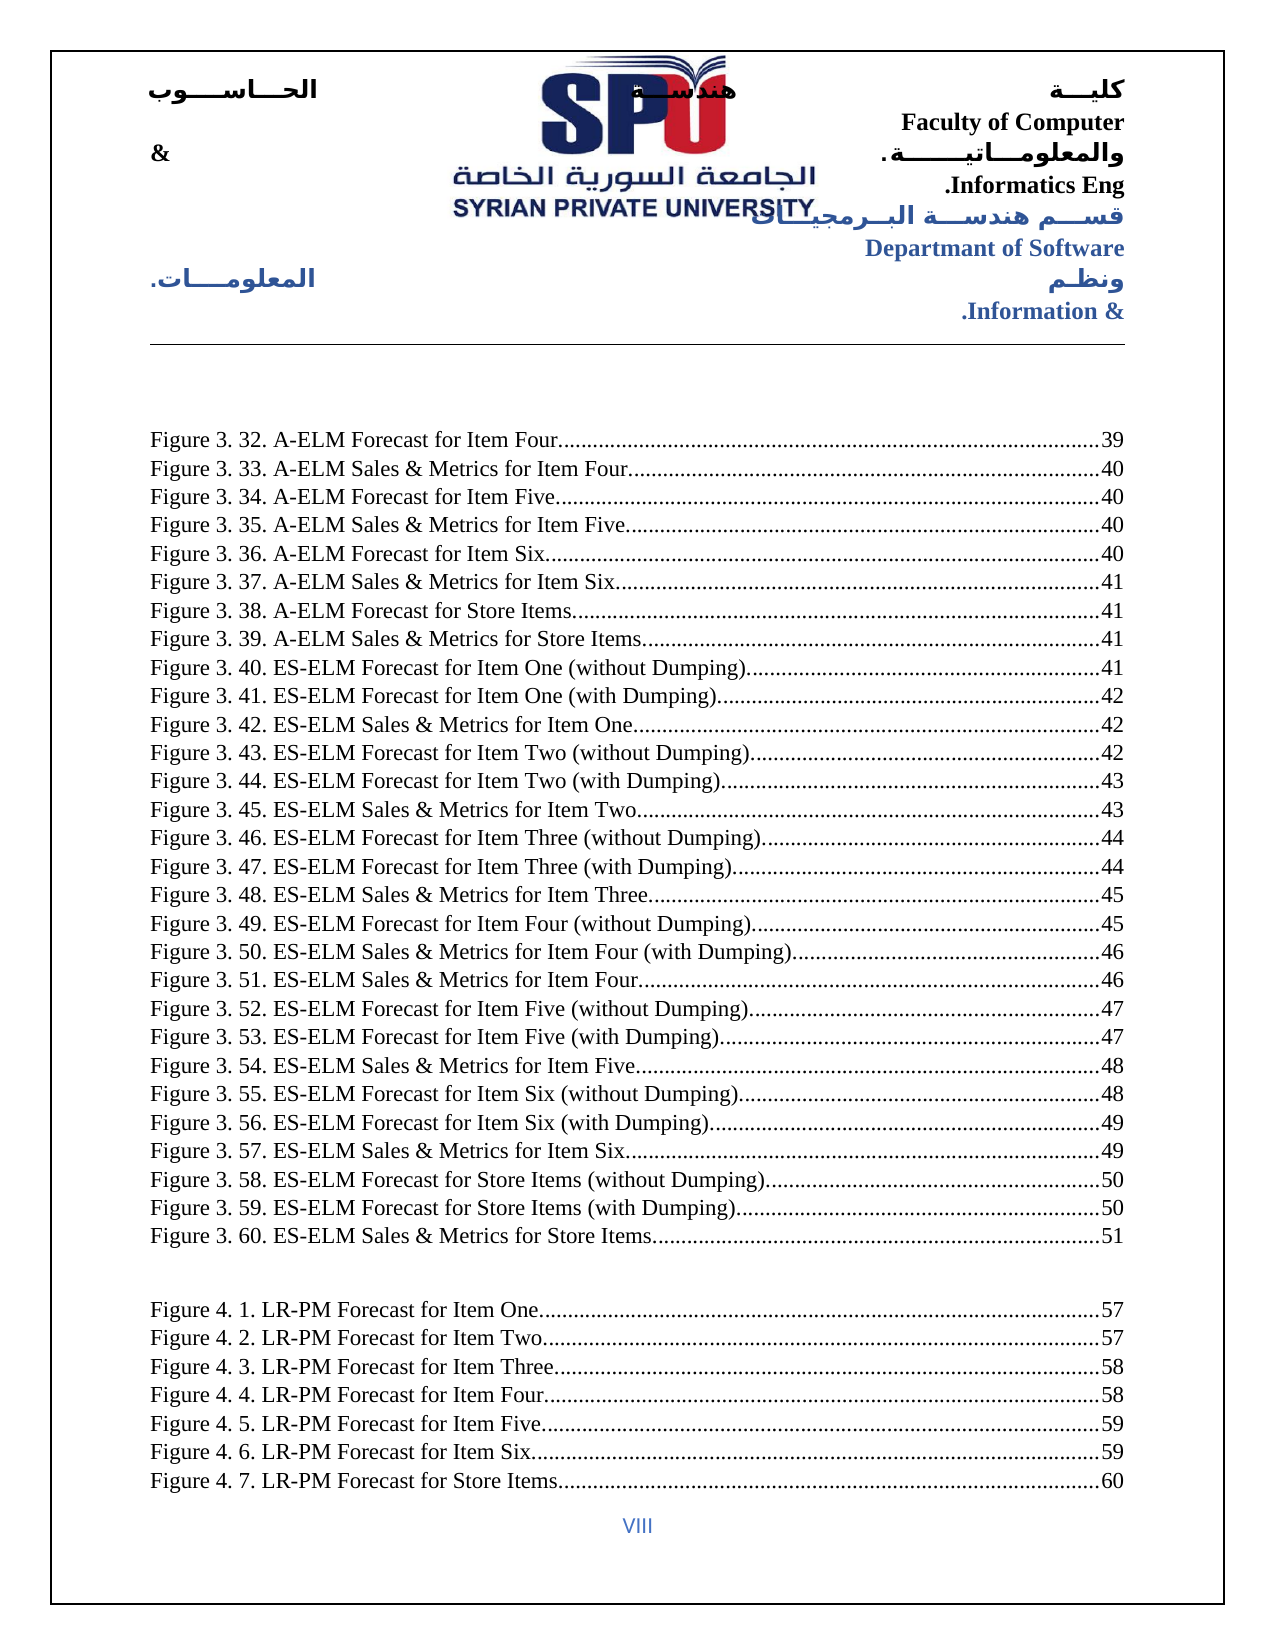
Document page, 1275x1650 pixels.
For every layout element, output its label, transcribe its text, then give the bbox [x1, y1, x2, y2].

text Figure 3. 46. ES-ELM Forecast for Item Three (without Dumping). 44 [150, 824, 1125, 851]
text Figure 3. 37. A-ELM Sales & Metrics for Item Six. 41 [150, 568, 1125, 595]
text Figure 3. 35. A-ELM Sales & Metrics for Item Five. 40 [150, 512, 1125, 538]
text Figure 4. 5. LR-PM Forecast for Item Five. 59 [150, 1410, 1125, 1436]
text Figure 3. 47. ES-ELM Forecast for Item Three (with Dumping). 44 [150, 853, 1125, 879]
text Figure 3. 51. ES-ELM Sales & Metrics for Item Four. 46 [150, 967, 1125, 993]
text Figure 3. 50. ES-ELM Sales & Metrics for Item Four (with Dumping). 46 [150, 938, 1125, 964]
text Figure 3. 43. ES-ELM Forecast for Item Two (without Dumping). 42 [150, 739, 1125, 765]
text Figure 3. 49. ES-ELM Forecast for Item Four (without Dumping). 45 [150, 910, 1125, 936]
text Figure 3. 39. A-ELM Sales & Metrics for Store Items. 41 [150, 625, 1125, 652]
text Figure 4. 7. LR-PM Forecast for Store Items. 60 [150, 1467, 1125, 1493]
text Figure 3. 52. ES-ELM Forecast for Item Five (without Dumping). 47 [150, 995, 1125, 1021]
text Figure 3. 54. ES-ELM Sales & Metrics for Item Five. 48 [150, 1052, 1125, 1078]
text Figure 3. 32. A-ELM Forecast for Item Four. 39 [150, 426, 1125, 453]
text Figure 4. 4. LR-PM Forecast for Item Four. 58 [150, 1381, 1125, 1408]
text Figure 4. 3. LR-PM Forecast for Item Three. 58 [150, 1353, 1125, 1379]
text Figure 3. 44. ES-ELM Forecast for Item Two (with Dumping). 43 [150, 767, 1125, 794]
text Figure 3. 57. ES-ELM Sales & Metrics for Item Six. 49 [150, 1137, 1125, 1163]
text Figure 4. 6. LR-PM Forecast for Item Six. 59 [150, 1438, 1125, 1464]
text Figure 3. 59. ES-ELM Forecast for Store Items (with Dumping). 50 [150, 1194, 1125, 1220]
text Figure 4. 2. LR-PM Forecast for Item Two. 57 [150, 1324, 1125, 1351]
text Figure 3. 55. ES-ELM Forecast for Item Six (without Dumping). 48 [150, 1080, 1125, 1107]
text Figure 3. 36. A-ELM Forecast for Item Six. 40 [150, 540, 1125, 566]
text Figure 3. 40. ES-ELM Forecast for Item One (without Dumping). 41 [150, 654, 1125, 680]
text Figure 3. 48. ES-ELM Sales & Metrics for Item Three. 45 [150, 881, 1125, 908]
text Figure 3. 53. ES-ELM Forecast for Item Five (with Dumping). 47 [150, 1023, 1125, 1050]
text Figure 3. 60. ES-ELM Sales & Metrics for Store Items. 51 [150, 1222, 1125, 1249]
picture [446, 52, 820, 221]
text Figure 3. 58. ES-ELM Forecast for Store Items (without Dumping). 50 [150, 1166, 1125, 1192]
text Figure 3. 41. ES-ELM Forecast for Item One (with Dumping). 42 [150, 682, 1125, 708]
text Figure 3. 33. A-ELM Sales & Metrics for Item Four. 40 [150, 455, 1125, 481]
text Figure 4. 1. LR-PM Forecast for Item One. 57 [150, 1296, 1125, 1322]
text Figure 3. 56. ES-ELM Forecast for Item Six (with Dumping). 49 [150, 1109, 1125, 1135]
text Figure 3. 38. A-ELM Forecast for Store Items. 41 [150, 597, 1125, 623]
text Figure 3. 34. A-ELM Forecast for Item Five. 40 [150, 483, 1125, 509]
text Figure 3. 42. ES-ELM Sales & Metrics for Item One. 42 [150, 711, 1125, 737]
text Figure 3. 45. ES-ELM Sales & Metrics for Item Two. 43 [150, 796, 1125, 822]
